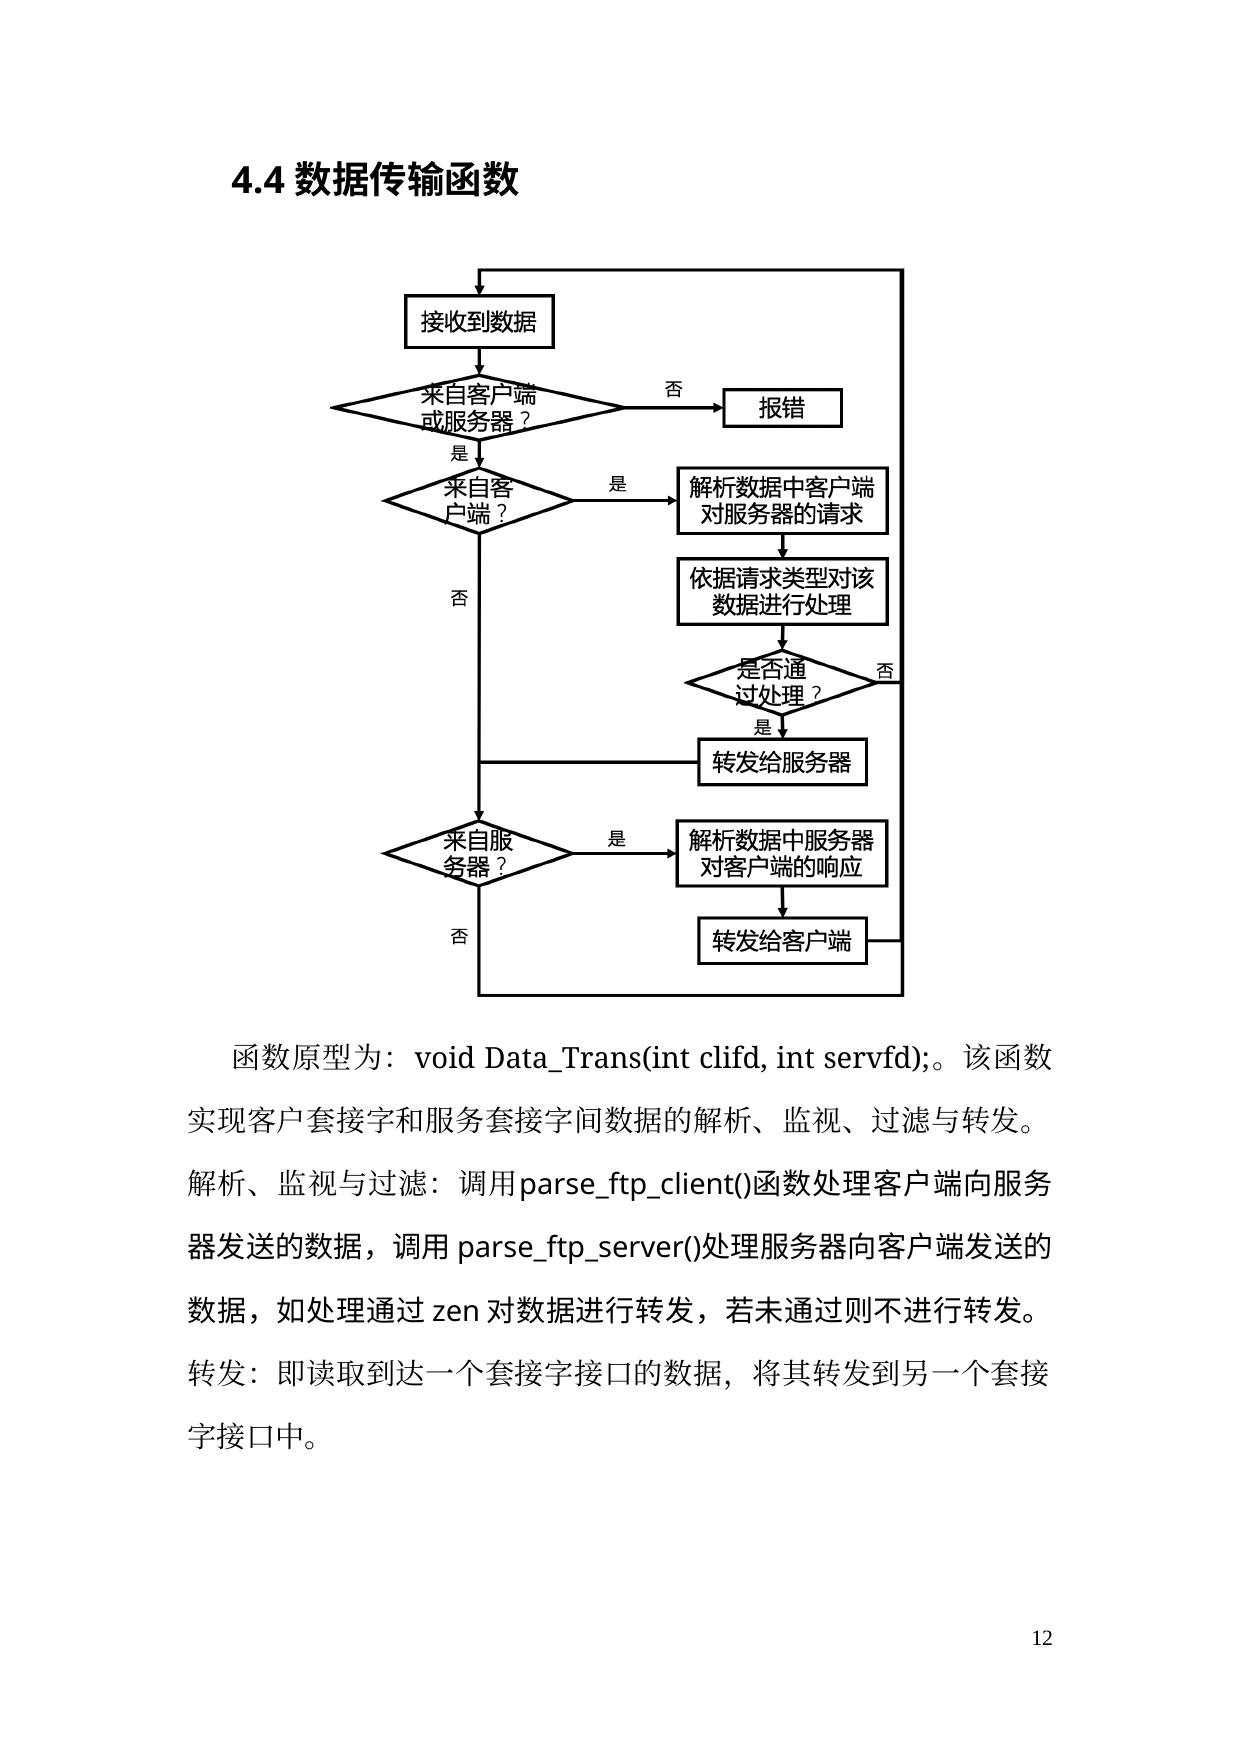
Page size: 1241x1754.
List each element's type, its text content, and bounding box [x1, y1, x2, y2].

picture [322, 260, 918, 1006]
text 函数原型为：void Data_Trans(int clifd, int servfd);。该函数实现客户套接字和服务套接字间数据的解析、监视、过滤与转发。解析、监视与过滤：调用转发：即读取到达一个套接字接口的数据，将其转发到另一个套接字接口中。 [187, 1034, 1053, 1455]
